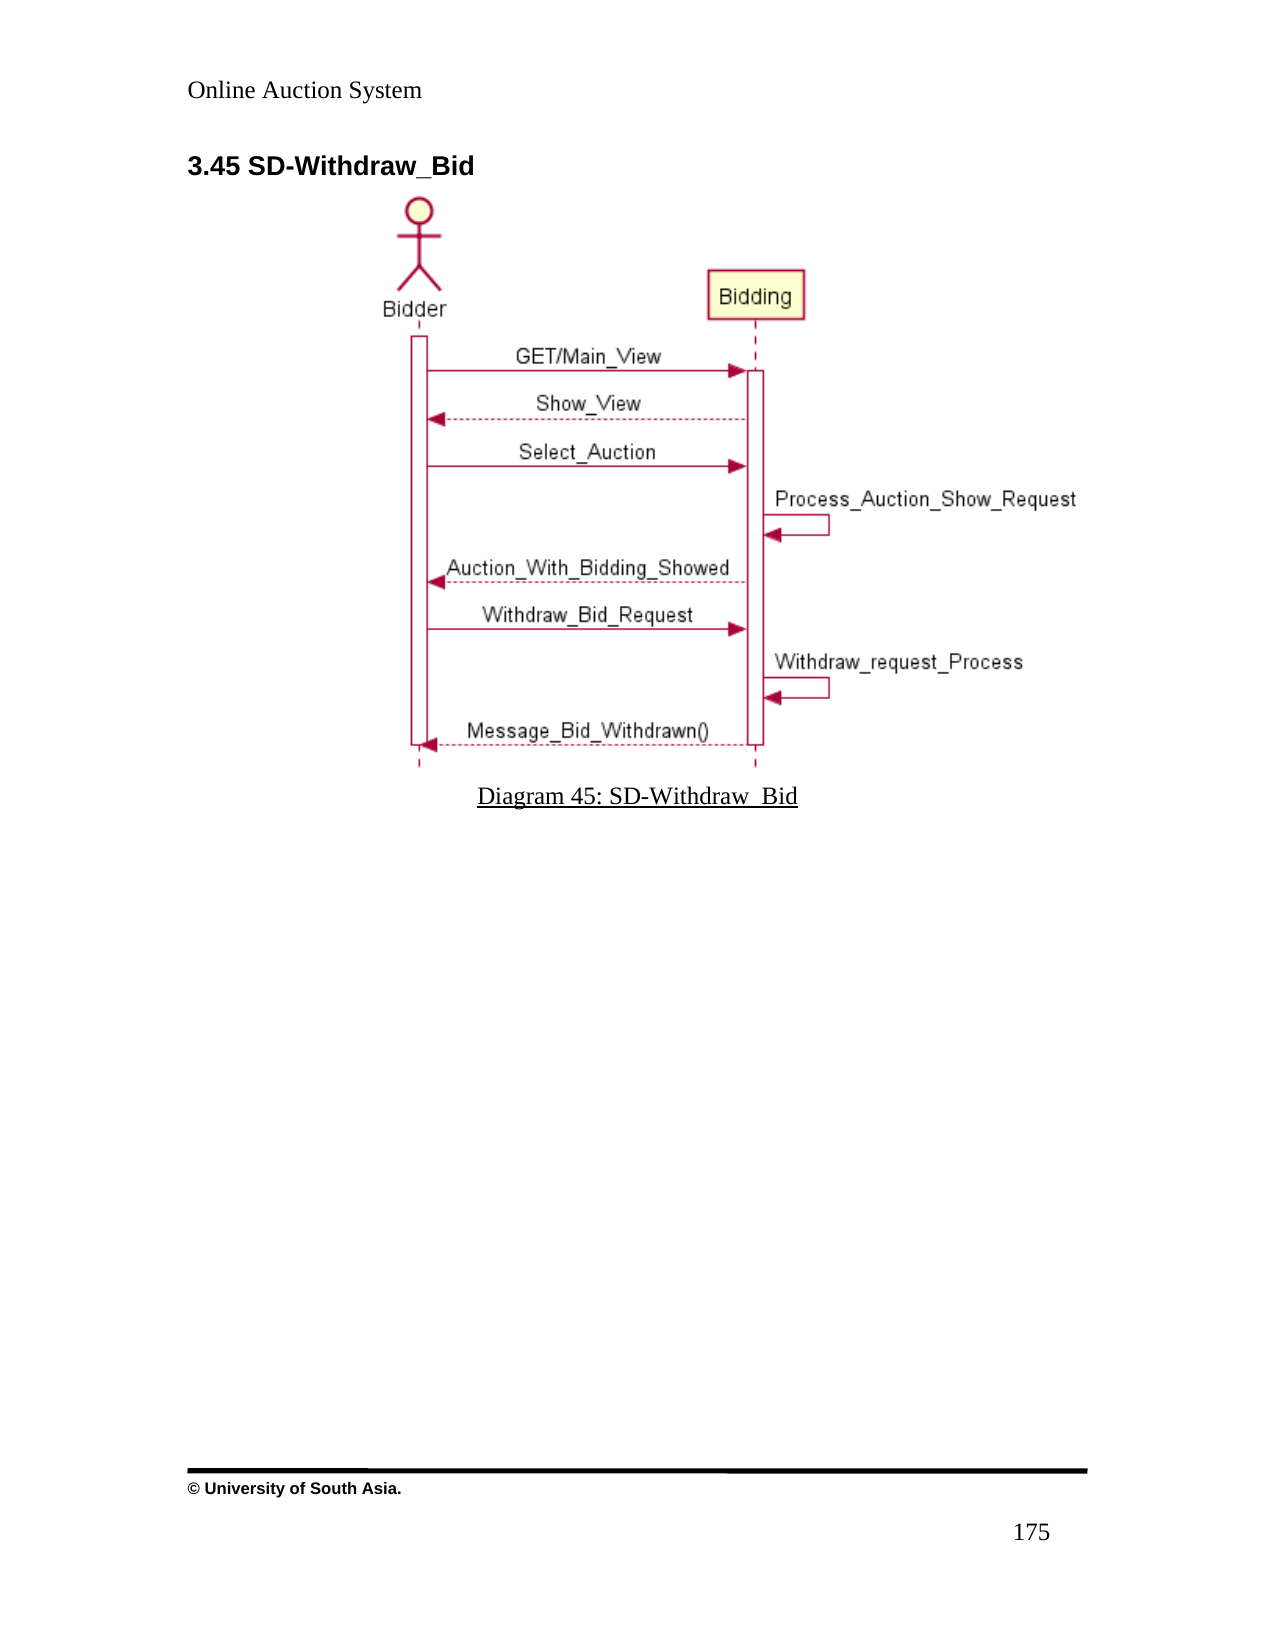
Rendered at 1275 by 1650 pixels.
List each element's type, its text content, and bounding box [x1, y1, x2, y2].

picture [375, 187, 1085, 782]
subtitle 3.45 SD-Withdraw_Bid [187, 150, 1087, 181]
text Diagram 45: SD-Withdraw_Bid [187, 781, 1087, 810]
